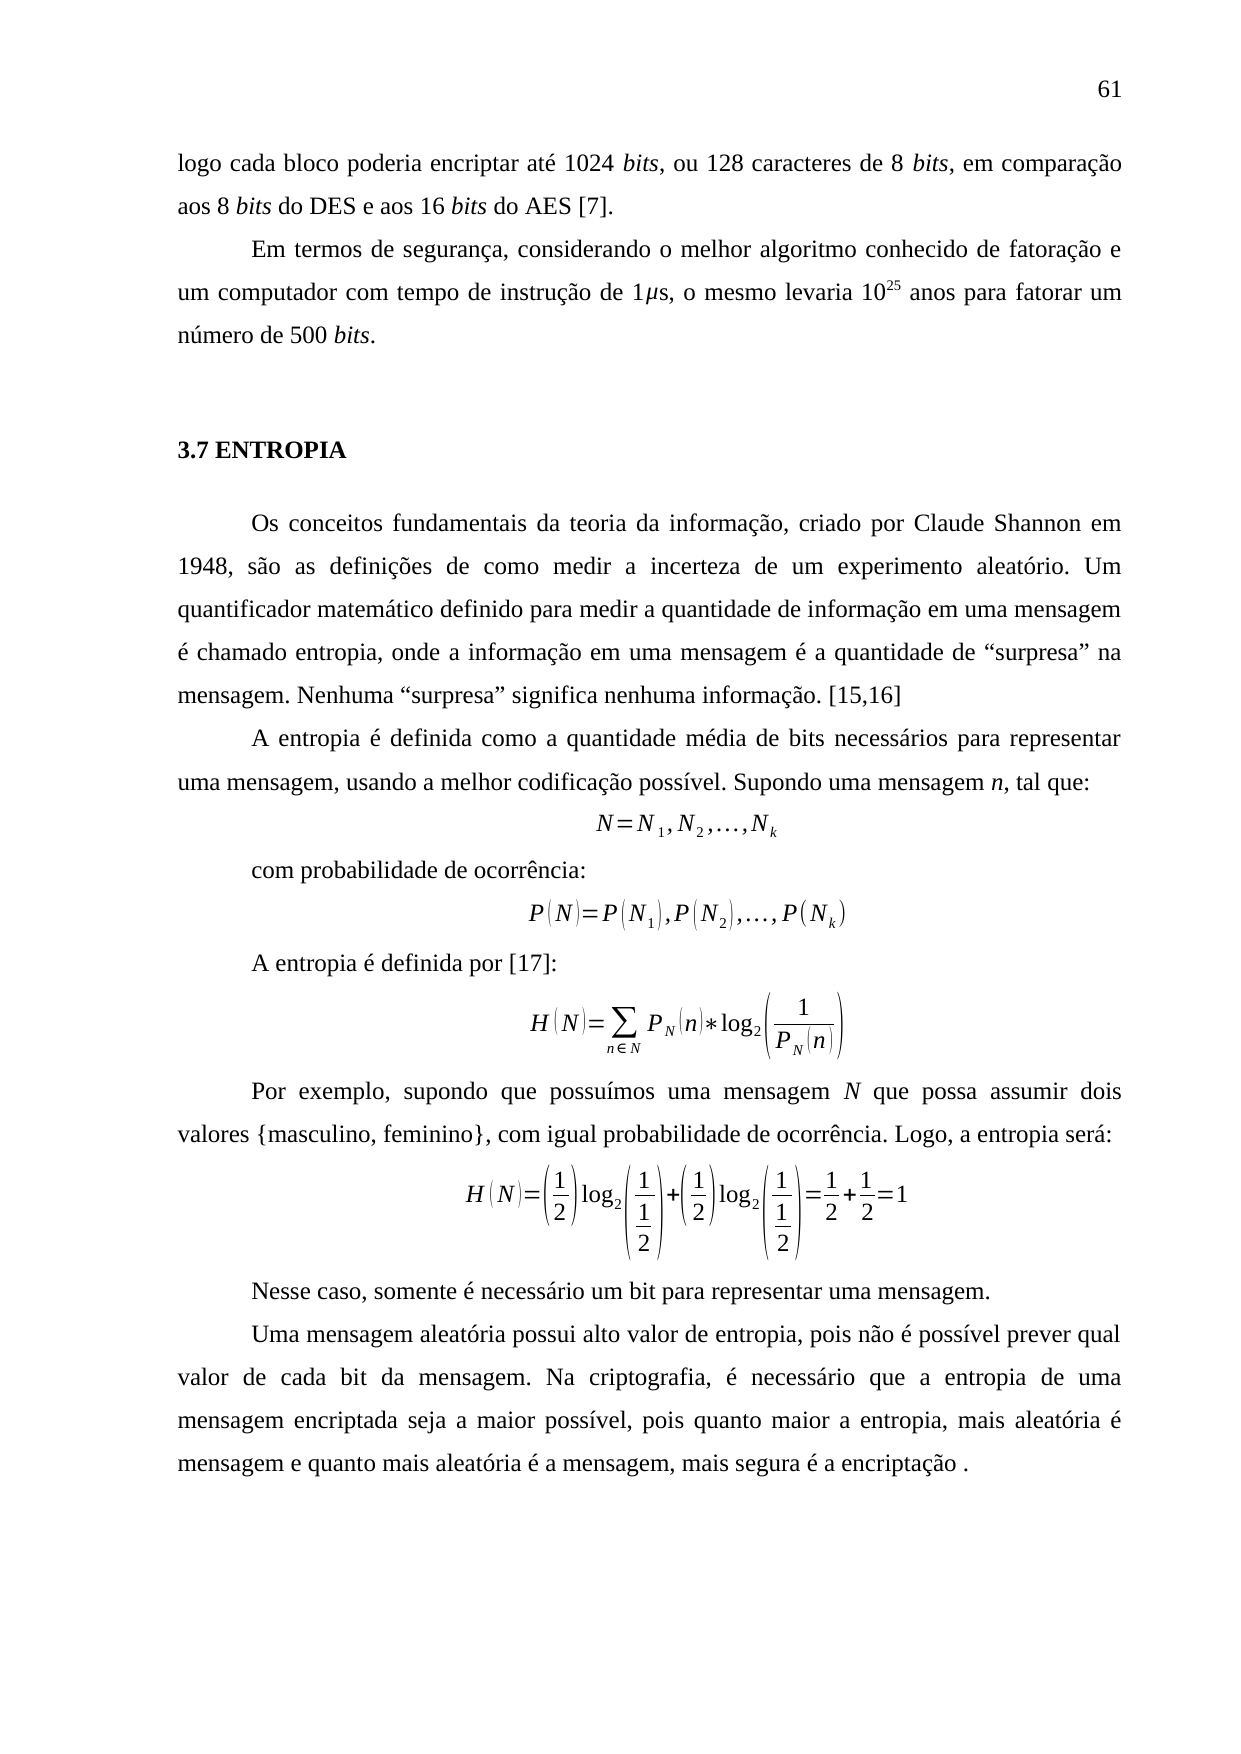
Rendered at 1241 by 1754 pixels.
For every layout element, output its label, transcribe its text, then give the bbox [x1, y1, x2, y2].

text Uma mensagem aleatória possui alto valor de entropia, pois não é possível prever qual valor de cada bit da mensagem. Na criptografia, é necessário que a entropia de uma mensagem encriptada seja a maior possível, pois quanto maior a entropia, mais aleatória é mensagem e quanto mais aleatória é a mensagem, mais segura é a encriptação . [177, 1319, 1122, 1477]
text Nesse caso, somente é necessário um bit para representar uma mensagem. [177, 1276, 1122, 1305]
text A entropia é definida por : [177, 948, 1122, 976]
subtitle 3.7 ENTROPIA [177, 436, 1122, 464]
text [177, 148, 1122, 219]
text Em termos de segurança, considerando o melhor algoritmo conhecido de fatoração e um computador com tempo de instrução de 1s, o mesmo levaria 1025 anos para fatorar um número de 500 bits. [177, 234, 1122, 349]
text A entropia é definida como a quantidade média de bits necessários para representar uma mensagem, usando a melhor codificação possível. Supondo uma mensagem n, tal que: [177, 723, 1122, 795]
text Os conceitos fundamentais da teoria da informação, criado por Claude Shannon em 1948, são as definições de como medir a incerteza de um experimento aleatório. Um quantificador matemático definido para medir a quantidade de informação em uma mensagem é chamado entropia, onde a informação em uma mensagem é a quantidade de “surpresa” na mensagem. Nenhuma “surpresa” significa nenhuma informação. [177, 508, 1122, 709]
text com probabilidade de ocorrência: [177, 855, 1122, 884]
text Por exemplo, supondo que possuímos uma mensagem N que possa assumir dois valores {masculino, feminino}, com igual probabilidade de ocorrência. Logo, a entropia será: [177, 1076, 1122, 1148]
